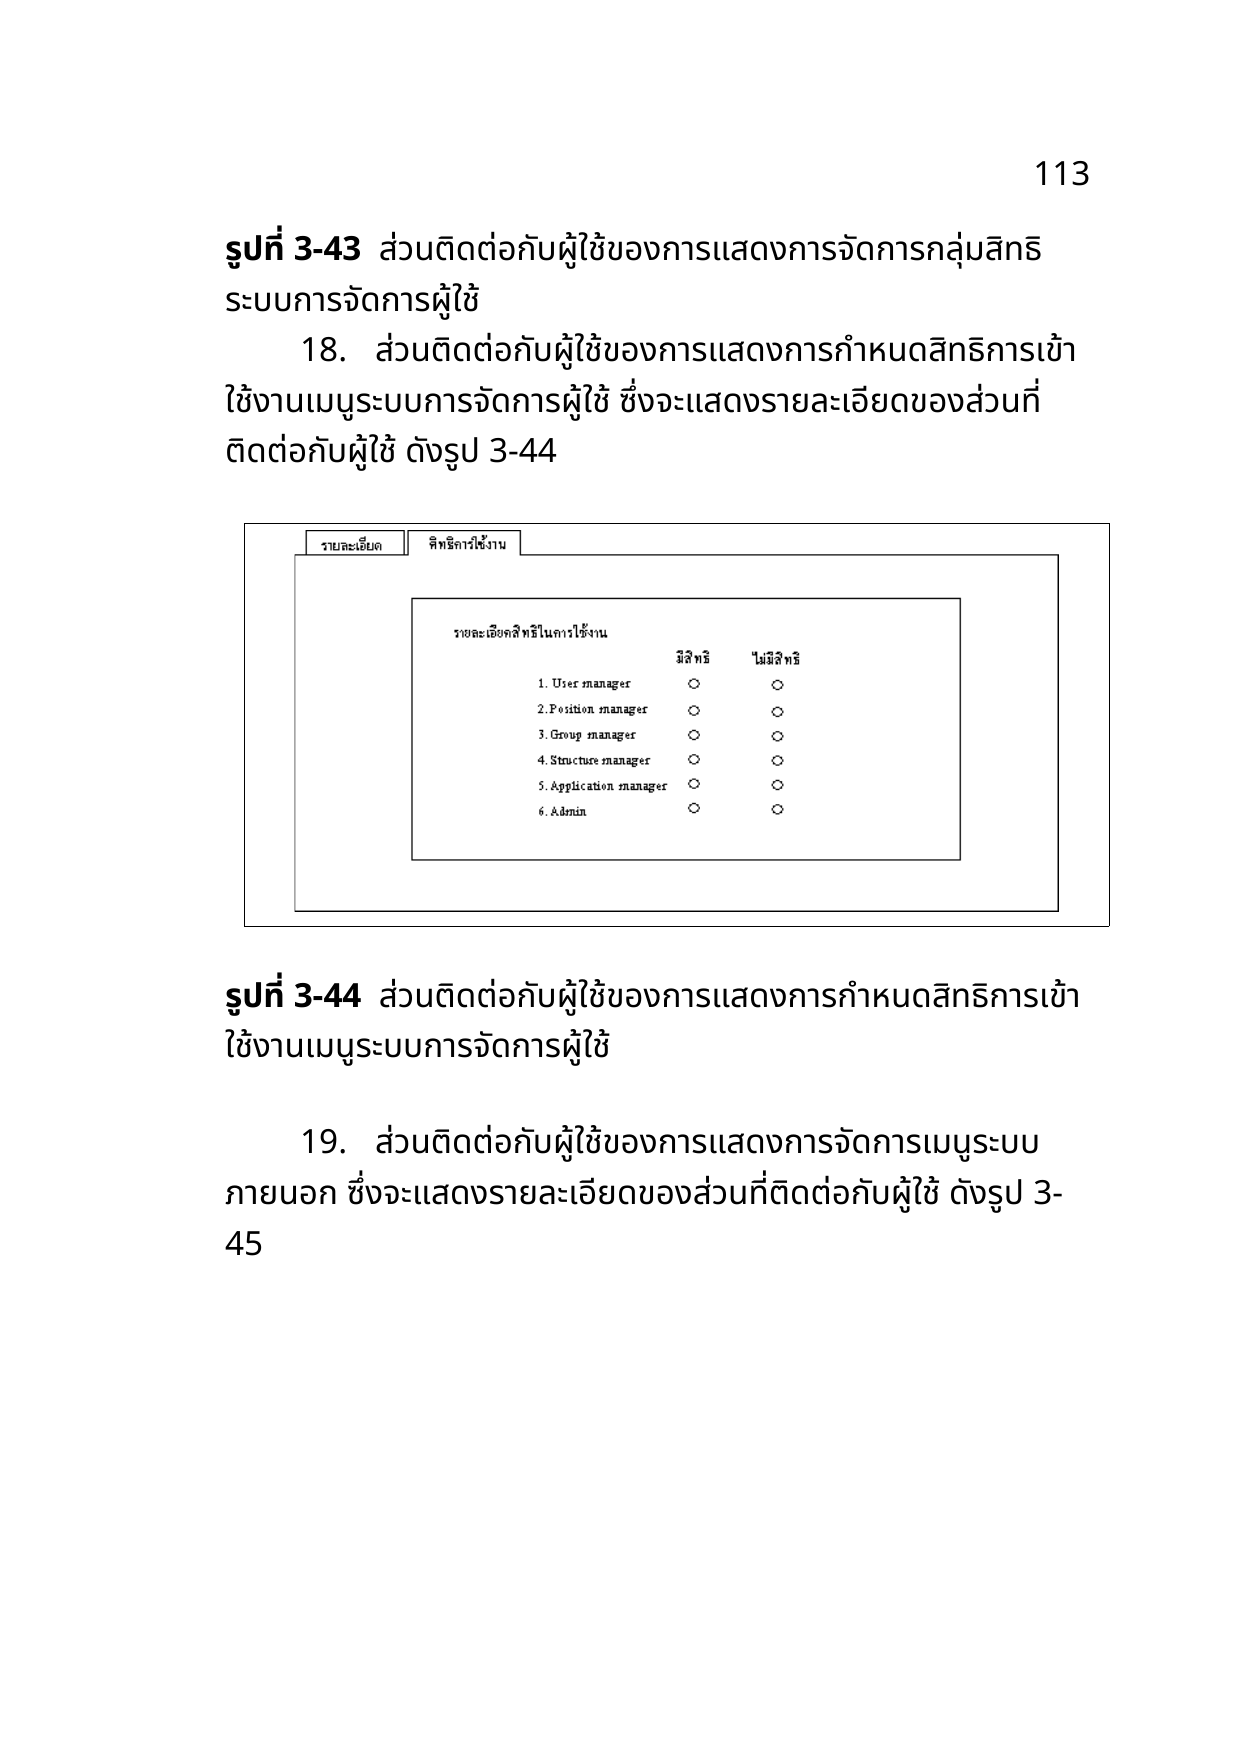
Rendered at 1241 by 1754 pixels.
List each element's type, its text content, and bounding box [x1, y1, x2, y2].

text รูปที่ 3-44 ส่วนติดต่อกับผู้ใช้ของการแสดงการกำหนดสิทธิการเข้าใช้งานเมนูระบบการจัดการผู้ใช้ [225, 972, 1090, 1073]
text 18. ส่วนติดต่อกับผู้ใช้ของการแสดงการกำหนดสิทธิการเข้าใช้งานเมนูระบบการจัดการผู้ใช้ ซึ่งจะแสดงรายละเอียดของส่วนที่ติดต่อกับผู้ใช้ ดังรูป 3-44 [225, 326, 1090, 478]
picture [294, 530, 1059, 912]
text รูปที่ 3-43 ส่วนติดต่อกับผู้ใช้ของการแสดงการจัดการกลุ่มสิทธิระบบการจัดการผู้ใช้ [225, 225, 1090, 326]
text 19. ส่วนติดต่อกับผู้ใช้ของการแสดงการจัดการเมนูระบบภายนอก ซึ่งจะแสดงรายละเอียดของส่วนที่ติดต่อกับผู้ใช้ ดังรูป 3-45 [225, 1118, 1090, 1265]
